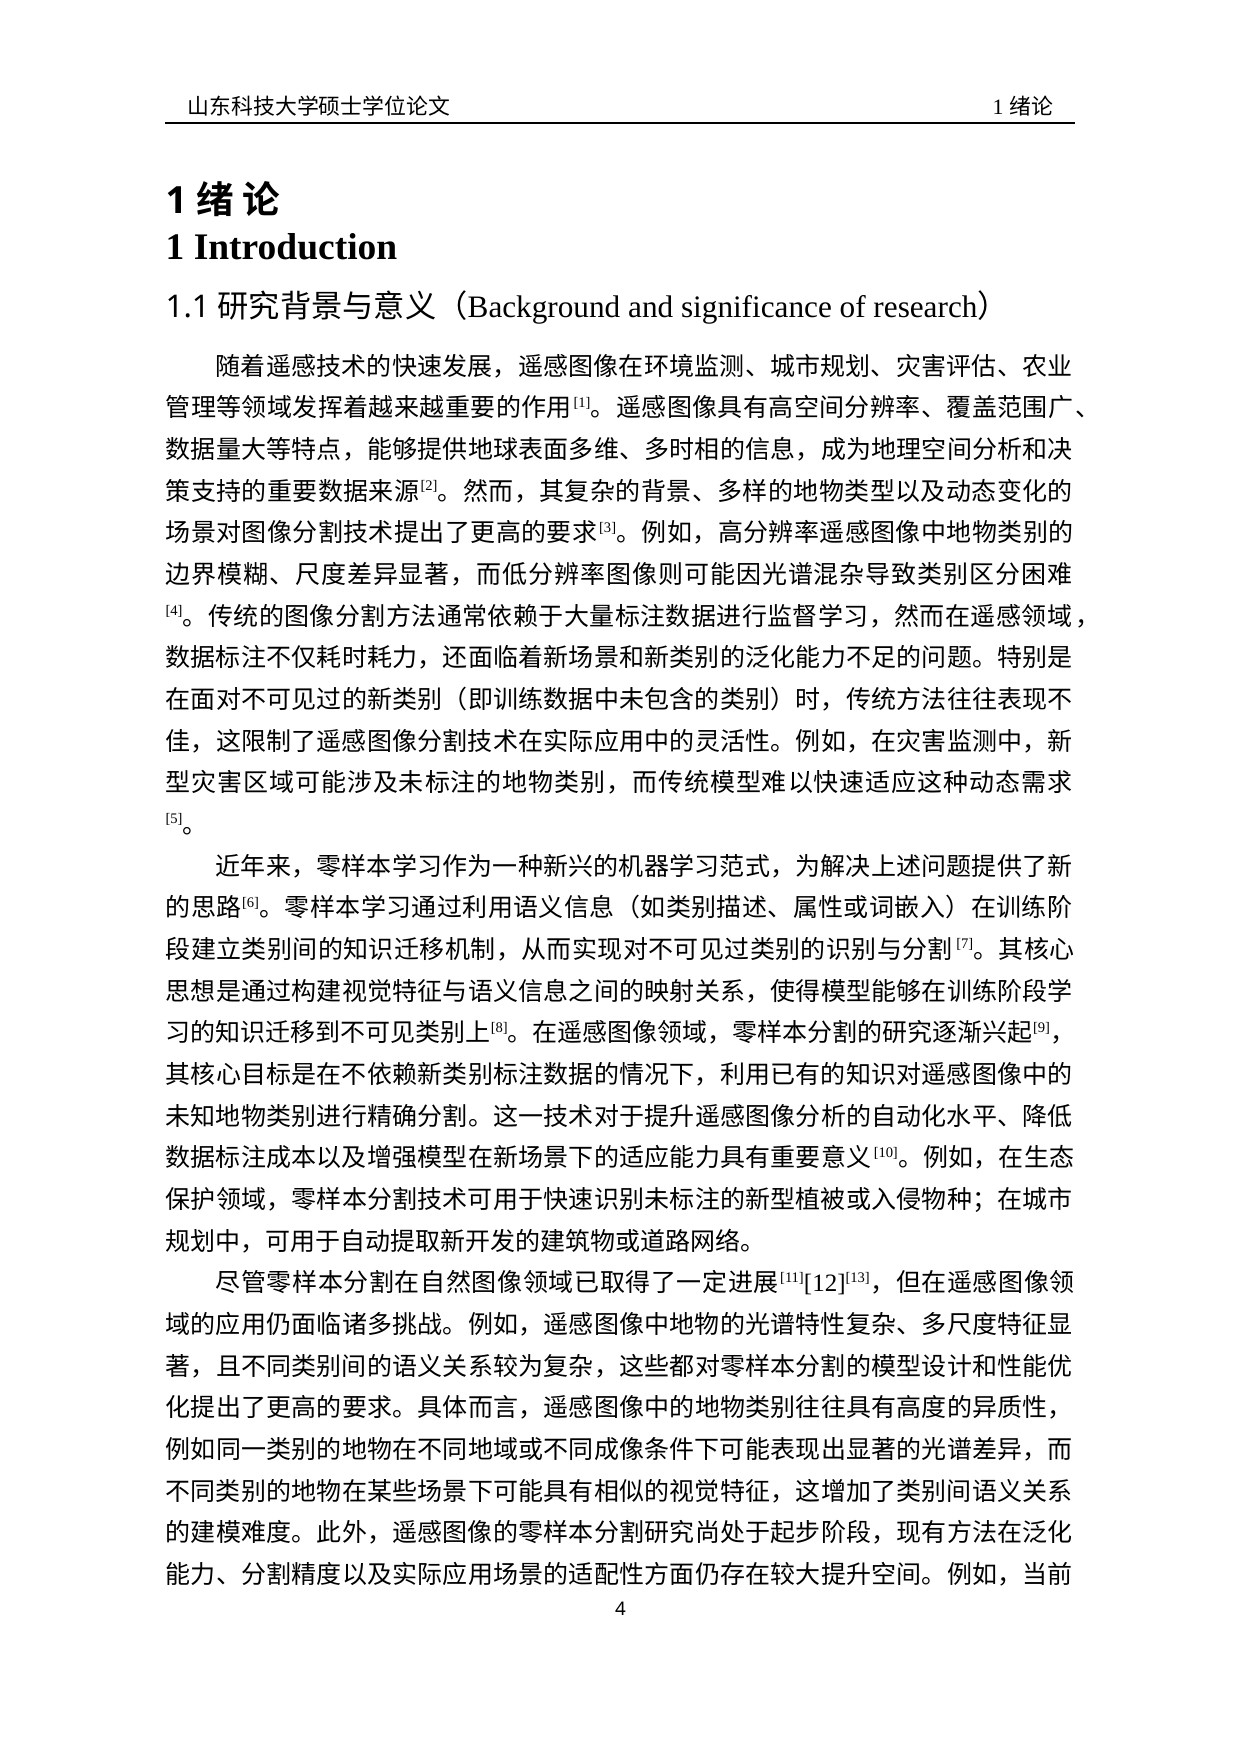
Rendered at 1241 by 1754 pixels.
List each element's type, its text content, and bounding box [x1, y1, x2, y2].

text 1 绪 论 [165, 170, 1075, 224]
text 近年来，零样本学习作为一种新兴的机器学习范式，为解决上述问题提供了新的思路[6]。零样本学习通过利用语义信息（如类别描述、属性或词嵌入）在训练阶段建立类别间的知识迁移机制，从而实现对不可见过类别的识别与分割[7]。其核心思想是通过构建视觉特征与语义信息之间的映射关系，使得模型能够在训练阶段学习的知识迁移到不可见类别上[8]。在遥感图像领域，零样本分割的研究逐渐兴起[9]，其核心目标是在不依赖新类别标注数据的情况下，利用已有的知识对遥感图像中的未知地物类别进行精确分割。这一技术对于提升遥感图像分析的自动化水平、降低数据标注成本以及增强模型在新场景下的适应能力具有重要意义[10]。例如，在生态保护领域，零样本分割技术可用于快速识别未标注的新型植被或入侵物种；在城市规划中，可用于自动提取新开发的建筑物或道路网络。 [165, 842, 1075, 1258]
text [165, 1258, 1075, 1592]
text 1.1 研究背景与意义（Background and significance of research） [165, 284, 1075, 326]
text 随着遥感技术的快速发展，遥感图像在环境监测、城市规划、灾害评估、农业管理等领域发挥着越来越重要的作用[1]。遥感图像具有高空间分辨率、覆盖范围广、数据量大等特点，能够提供地球表面多维、多时相的信息，成为地理空间分析和决策支持的重要数据来源[2]。然而，其复杂的背景、多样的地物类型以及动态变化的场景对图像分割技术提出了更高的要求[3]。例如，高分辨率遥感图像中地物类别的边界模糊、尺度差异显著，而低分辨率图像则可能因光谱混杂导致类别区分困难[4]。传统的图像分割方法通常依赖于大量标注数据进行监督学习，然而在遥感领域，数据标注不仅耗时耗力，还面临着新场景和新类别的泛化能力不足的问题。特别是在面对不可见过的新类别（即训练数据中未包含的类别）时，传统方法往往表现不佳，这限制了遥感图像分割技术在实际应用中的灵活性。例如，在灾害监测中，新型灾害区域可能涉及未标注的地物类别，而传统模型难以快速适应这种动态需求[5]。 [165, 342, 1075, 842]
text 1 Introduction [165, 224, 1075, 268]
